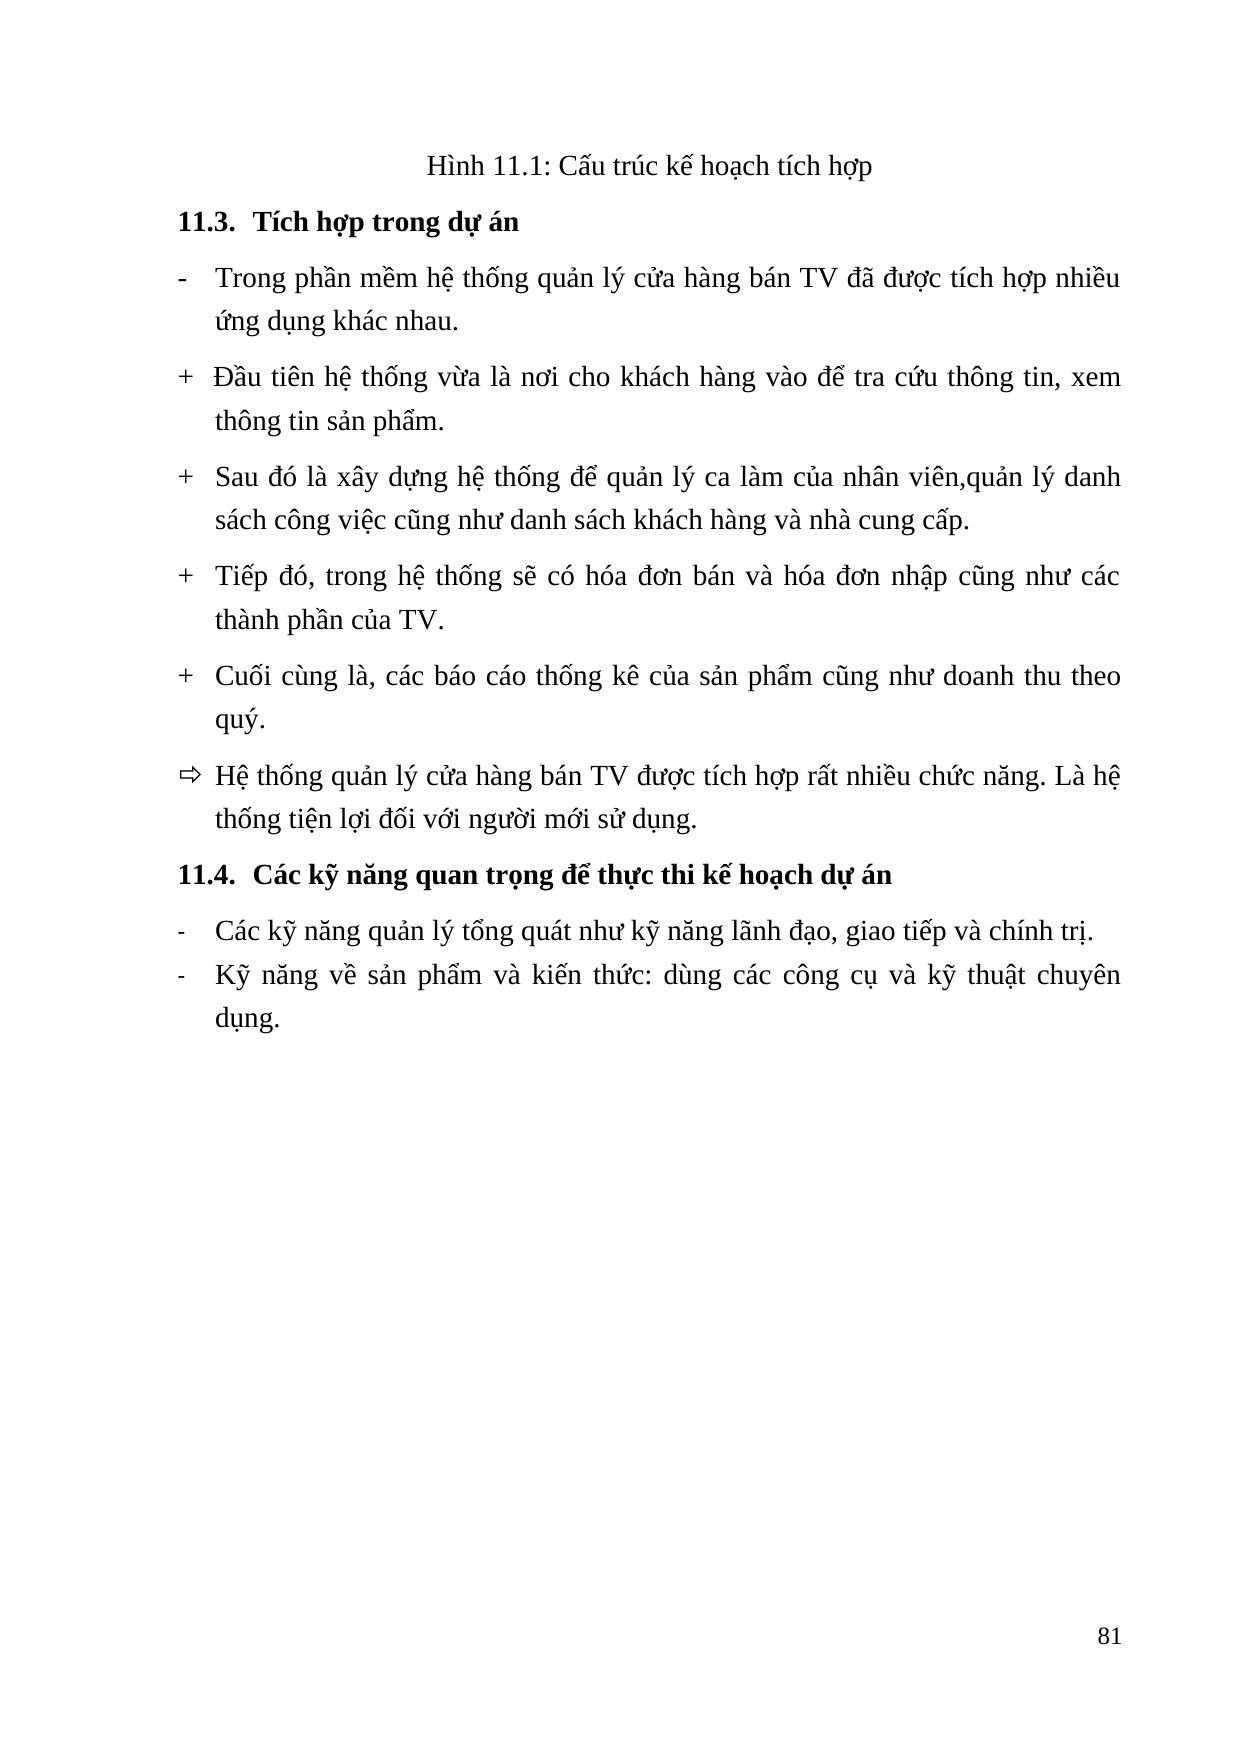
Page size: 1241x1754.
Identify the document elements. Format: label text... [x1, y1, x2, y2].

text Hình 11.1: Cấu trúc kế hoạch tích hợp [177, 148, 1122, 181]
text + Sau đó là xây dựng hệ thống để quản lý ca làm của nhân viên,quản lý danh sách công việc cũng như danh sách khách hàng và nhà cung cấp. [177, 459, 1122, 536]
subtitle 11.4. Các kỹ năng quan trọng để thực thi kế hoạch dự án [177, 857, 1122, 891]
list Hệ thống quản lý cửa hàng bán TV được tích hợp rất nhiều chức năng. Là hệ thống tiện lợi đối với người mới sử dụng. [177, 758, 1122, 835]
subtitle 11.3. Tích hợp trong dự án [177, 204, 1122, 237]
text + Tiếp đó, trong hệ thống sẽ có hóa đơn bán và hóa đơn nhập cũng như các thành phần của TV. [177, 558, 1122, 636]
list Kỹ năng về sản phẩm và kiến thức: dùng các công cụ và kỹ thuật chuyên dụng. [177, 957, 1122, 1034]
text - Trong phần mềm hệ thống quản lý cửa hàng bán TV đã được tích hợp nhiều ứng dụng khác nhau. [177, 260, 1122, 337]
text + Đầu tiên hệ thống vừa là nơi cho khách hàng vào để tra cứu thông tin, xem thông tin sản phẩm. [177, 359, 1122, 436]
text + Cuối cùng là, các báo cáo thống kê của sản phẩm cũng như doanh thu theo quý. [177, 658, 1122, 735]
list Các kỹ năng quản lý tổng quát như kỹ năng lãnh đạo, giao tiếp và chính trị. [177, 913, 1122, 947]
